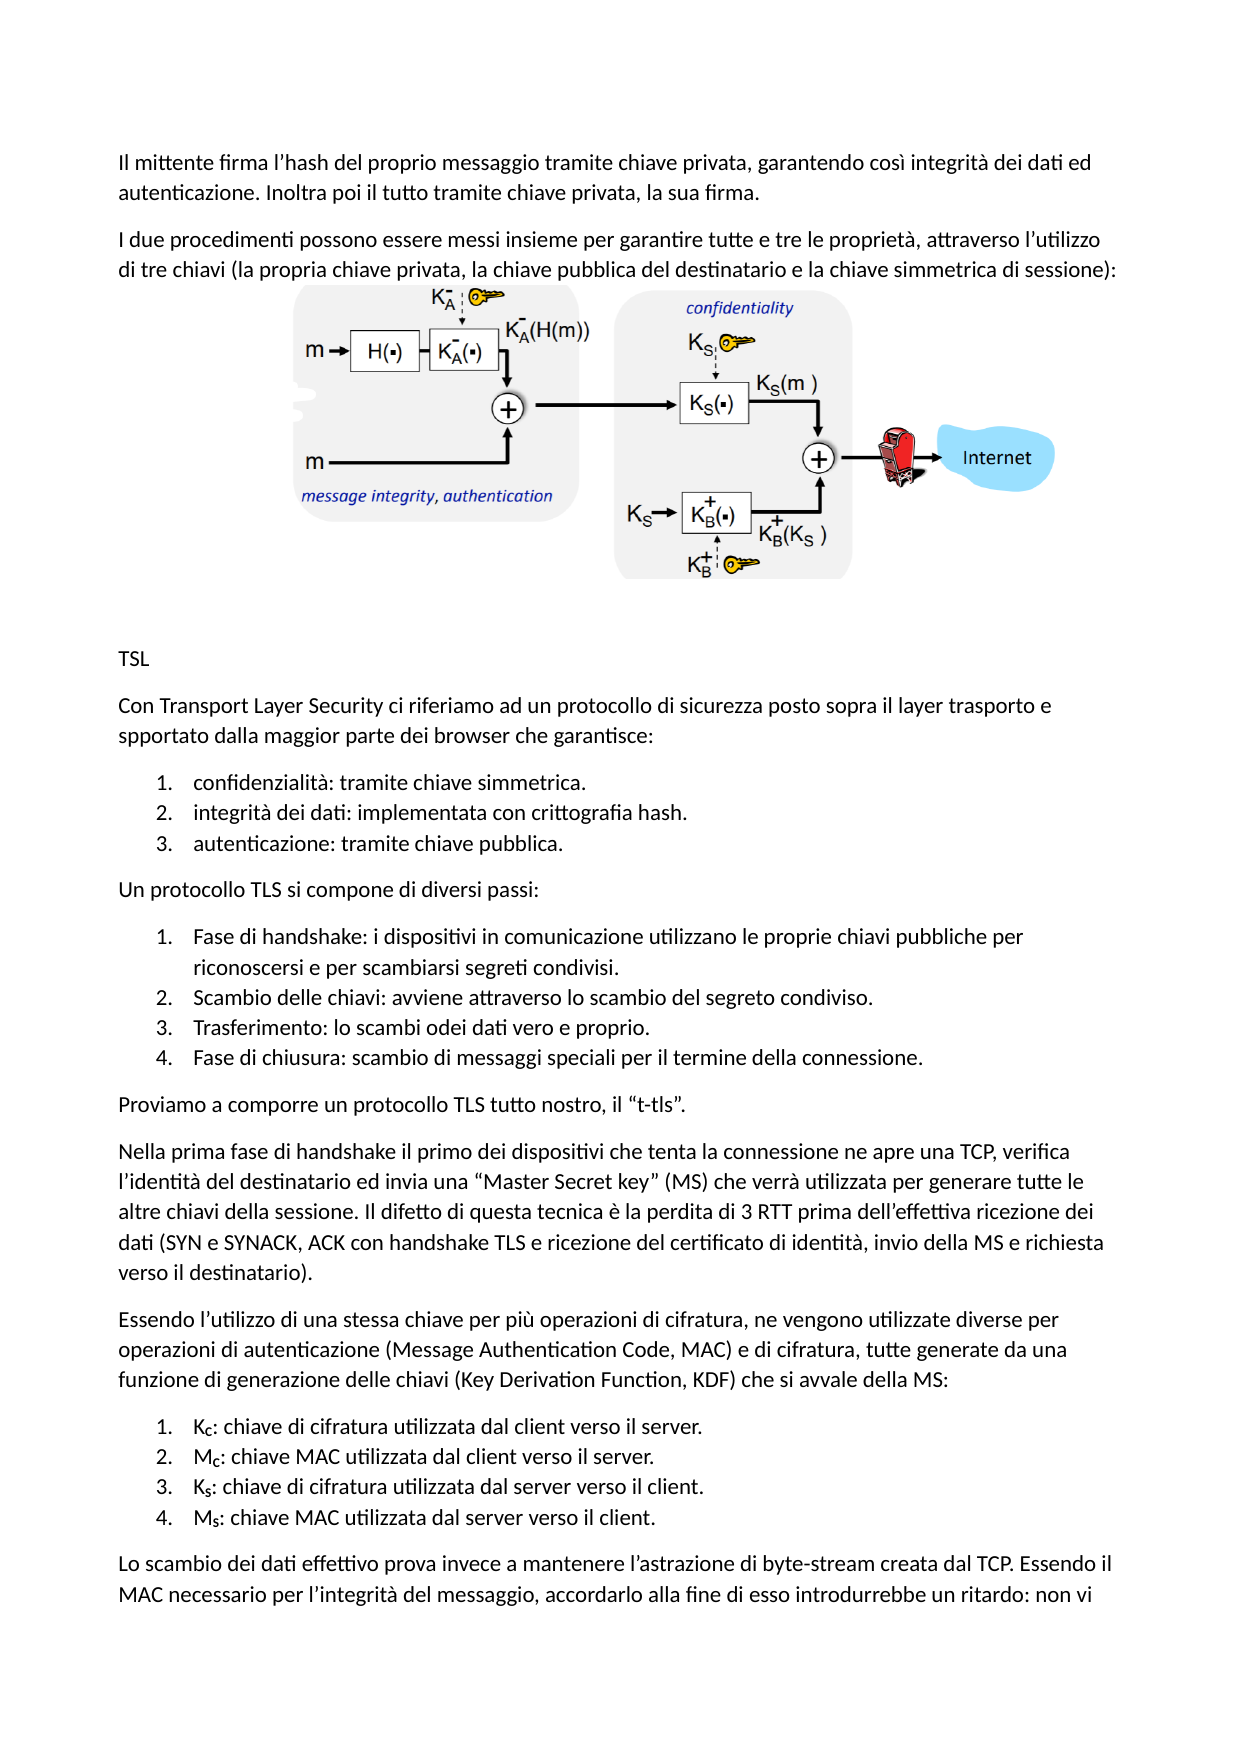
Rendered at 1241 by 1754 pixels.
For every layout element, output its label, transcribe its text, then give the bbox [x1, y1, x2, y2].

text Proviamo a comporre un protocollo TLS tutto nostro, il “t-tls”. [118, 1090, 1122, 1118]
list Fase di handshake: i dispositivi in comunicazione utilizzano le proprie chiavi pubbliche per riconoscersi e per scambiarsi segreti condivisi. [156, 922, 1122, 981]
list autenticazione: tramite chiave pubblica. [156, 829, 1122, 857]
text Con Transport Layer Security ci riferiamo ad un protocollo di sicurezza posto sopra il layer trasporto e spportato dalla maggior parte dei browser che garantisce: [118, 691, 1122, 749]
text Essendo l’utilizzo di una stessa chiave per più operazioni di cifratura, ne vengono utilizzate diverse per operazioni di autenticazione (Message Authentication Code, MAC) e di cifratura, tutte generate da una funzione di generazione delle chiavi (Key Derivation Function, KDF) che si avvale della MS: [118, 1305, 1122, 1393]
picture [118, 285, 1123, 579]
text Un protocollo TLS si compone di diversi passi: [118, 876, 1122, 903]
list MC: chiave MAC utilizzata dal client verso il server. [156, 1442, 1122, 1470]
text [118, 1549, 1122, 1608]
text TSL [118, 644, 1122, 672]
text Nella prima fase di handshake il primo dei dispositivi che tenta la connessione ne apre una TCP, verifica l’identità del destinatario ed invia una “Master Secret key” (MS) che verrà utilizzata per generare tutte le altre chiavi della sessione. Il difetto di questa tecnica è la perdita di 3 RTT prima dell’effettiva ricezione dei dati (SYN e SYNACK, ACK con handshake TLS e ricezione del certificato di identità, invio della MS e richiesta verso il destinatario). [118, 1137, 1122, 1286]
list KC: chiave di cifratura utilizzata dal client verso il server. [156, 1412, 1122, 1440]
list Scambio delle chiavi: avviene attraverso lo scambio del segreto condiviso. [156, 983, 1122, 1011]
list Fase di chiusura: scambio di messaggi speciali per il termine della connessione. [156, 1043, 1122, 1071]
list Trasferimento: lo scambi odei dati vero e proprio. [156, 1013, 1122, 1041]
list integrità dei dati: implementata con crittografia hash. [156, 798, 1122, 826]
list confidenzialità: tramite chiave simmetrica. [156, 768, 1122, 796]
text I due procedimenti possono essere messi insieme per garantire tutte e tre le proprietà, attraverso l’utilizzo di tre chiavi (la propria chiave privata, la chiave pubblica del destinatario e la chiave simmetrica di sessione): [118, 225, 1122, 285]
list MS: chiave MAC utilizzata dal server verso il client. [156, 1503, 1122, 1531]
list KS: chiave di cifratura utilizzata dal server verso il client. [156, 1472, 1122, 1500]
